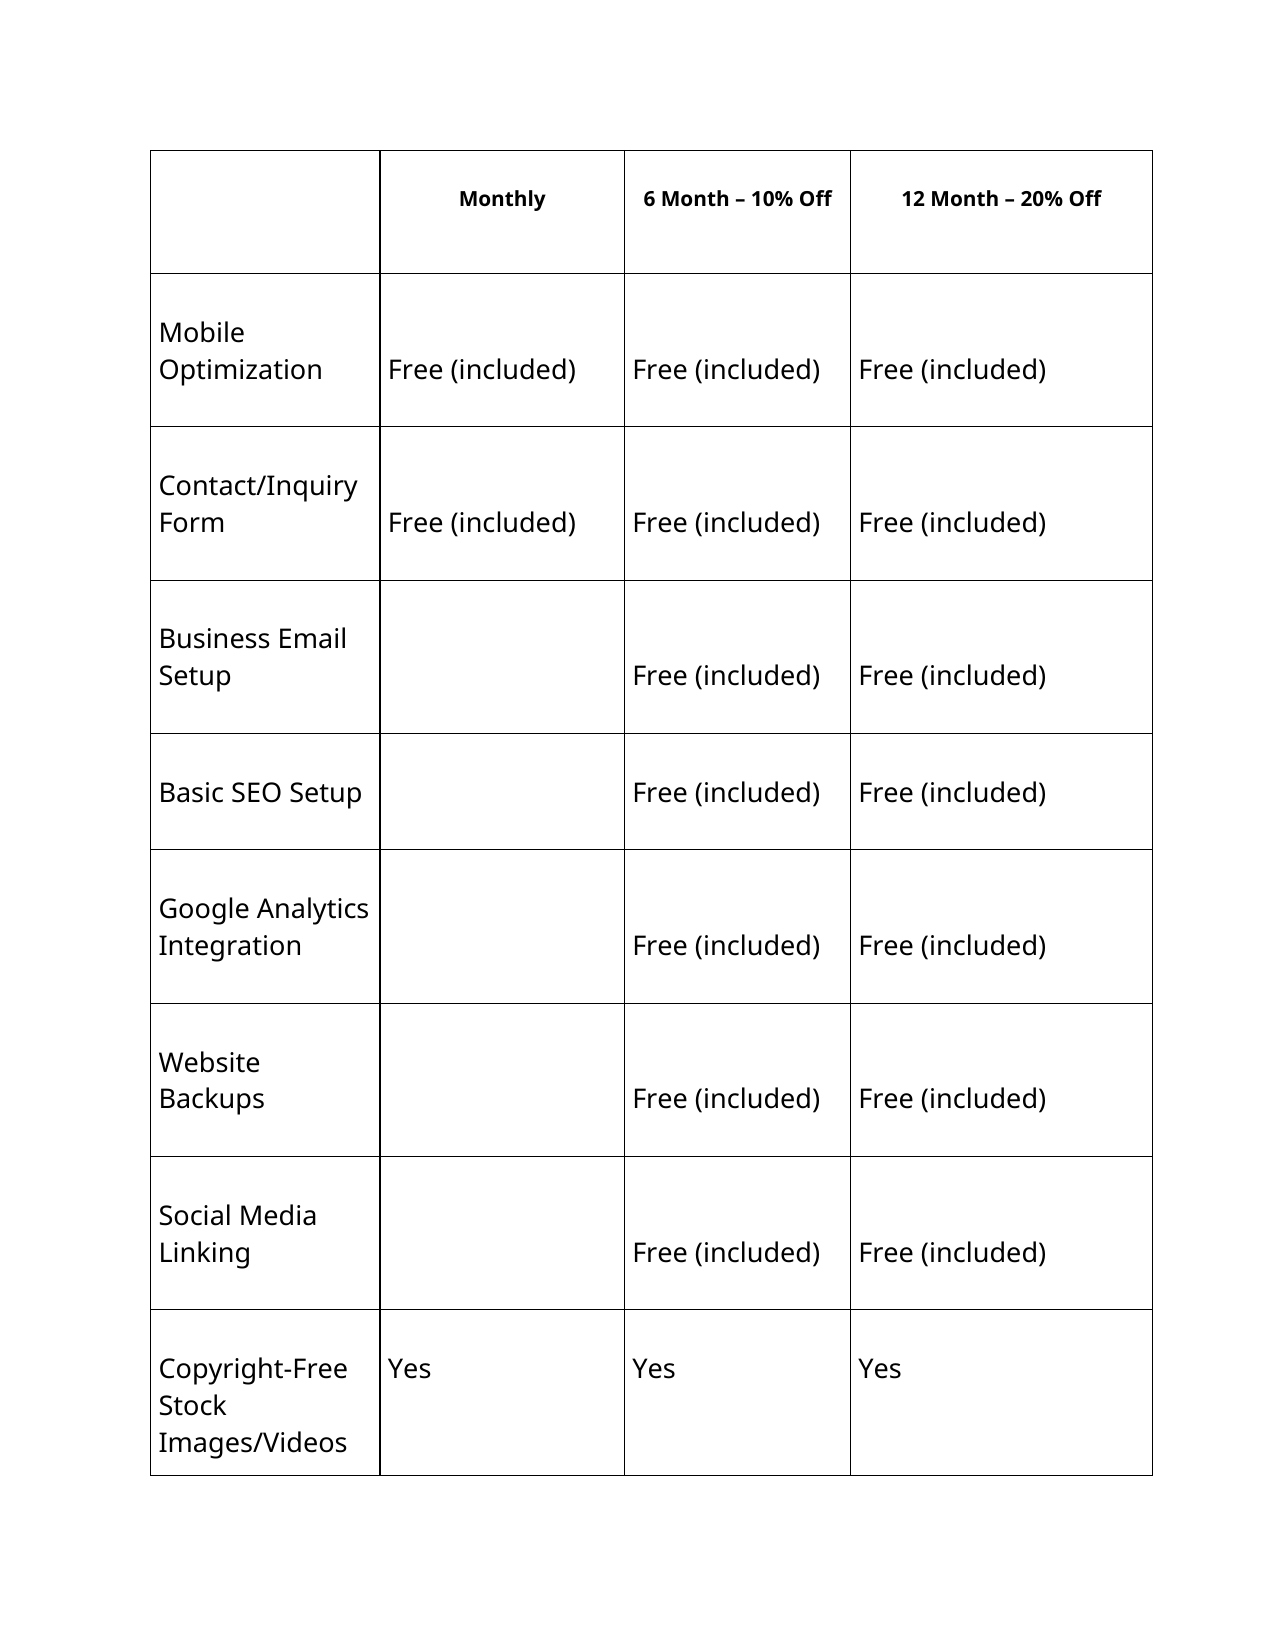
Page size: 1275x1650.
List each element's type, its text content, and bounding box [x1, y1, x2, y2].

table_cell Free (included) [625, 734, 850, 849]
table_cell [381, 734, 624, 849]
table_header 6 Month – 10% Off [625, 151, 850, 273]
table_cell [381, 581, 624, 733]
table_cell Free (included) [851, 1004, 1152, 1156]
table_header Monthly [381, 151, 624, 273]
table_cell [151, 1310, 379, 1474]
table_cell Contact/Inquiry Form [151, 427, 379, 579]
table_cell Free (included) [851, 734, 1152, 849]
table_cell Social Media Linking [151, 1157, 379, 1309]
table_cell Yes [381, 1310, 624, 1474]
table_cell Free (included) [851, 581, 1152, 733]
table_cell Free (included) [851, 850, 1152, 1003]
table_cell Free (included) [625, 1004, 850, 1156]
table_cell Free (included) [625, 274, 850, 426]
table_cell Free (included) [851, 274, 1152, 426]
table_cell [381, 1157, 624, 1309]
table_cell Free (included) [625, 427, 850, 579]
table_cell Free (included) [851, 427, 1152, 579]
table_header [151, 151, 379, 273]
table_cell Free (included) [381, 274, 624, 426]
table_cell [381, 1004, 624, 1156]
table_cell Business Email Setup [151, 581, 379, 733]
table_cell [381, 850, 624, 1003]
table_cell Free (included) [625, 850, 850, 1003]
table_cell Yes [625, 1310, 850, 1474]
table_cell Yes [851, 1310, 1152, 1474]
table_cell Free (included) [851, 1157, 1152, 1309]
table_cell Basic SEO Setup [151, 734, 379, 849]
table_cell Website Backups [151, 1004, 379, 1156]
table_cell Google Analytics Integration [151, 850, 379, 1003]
table_header 12 Month – 20% Off [851, 151, 1152, 273]
table_cell Free (included) [625, 581, 850, 733]
table_cell Free (included) [625, 1157, 850, 1309]
table_cell Mobile Optimization [151, 274, 379, 426]
table_cell Free (included) [381, 427, 624, 579]
